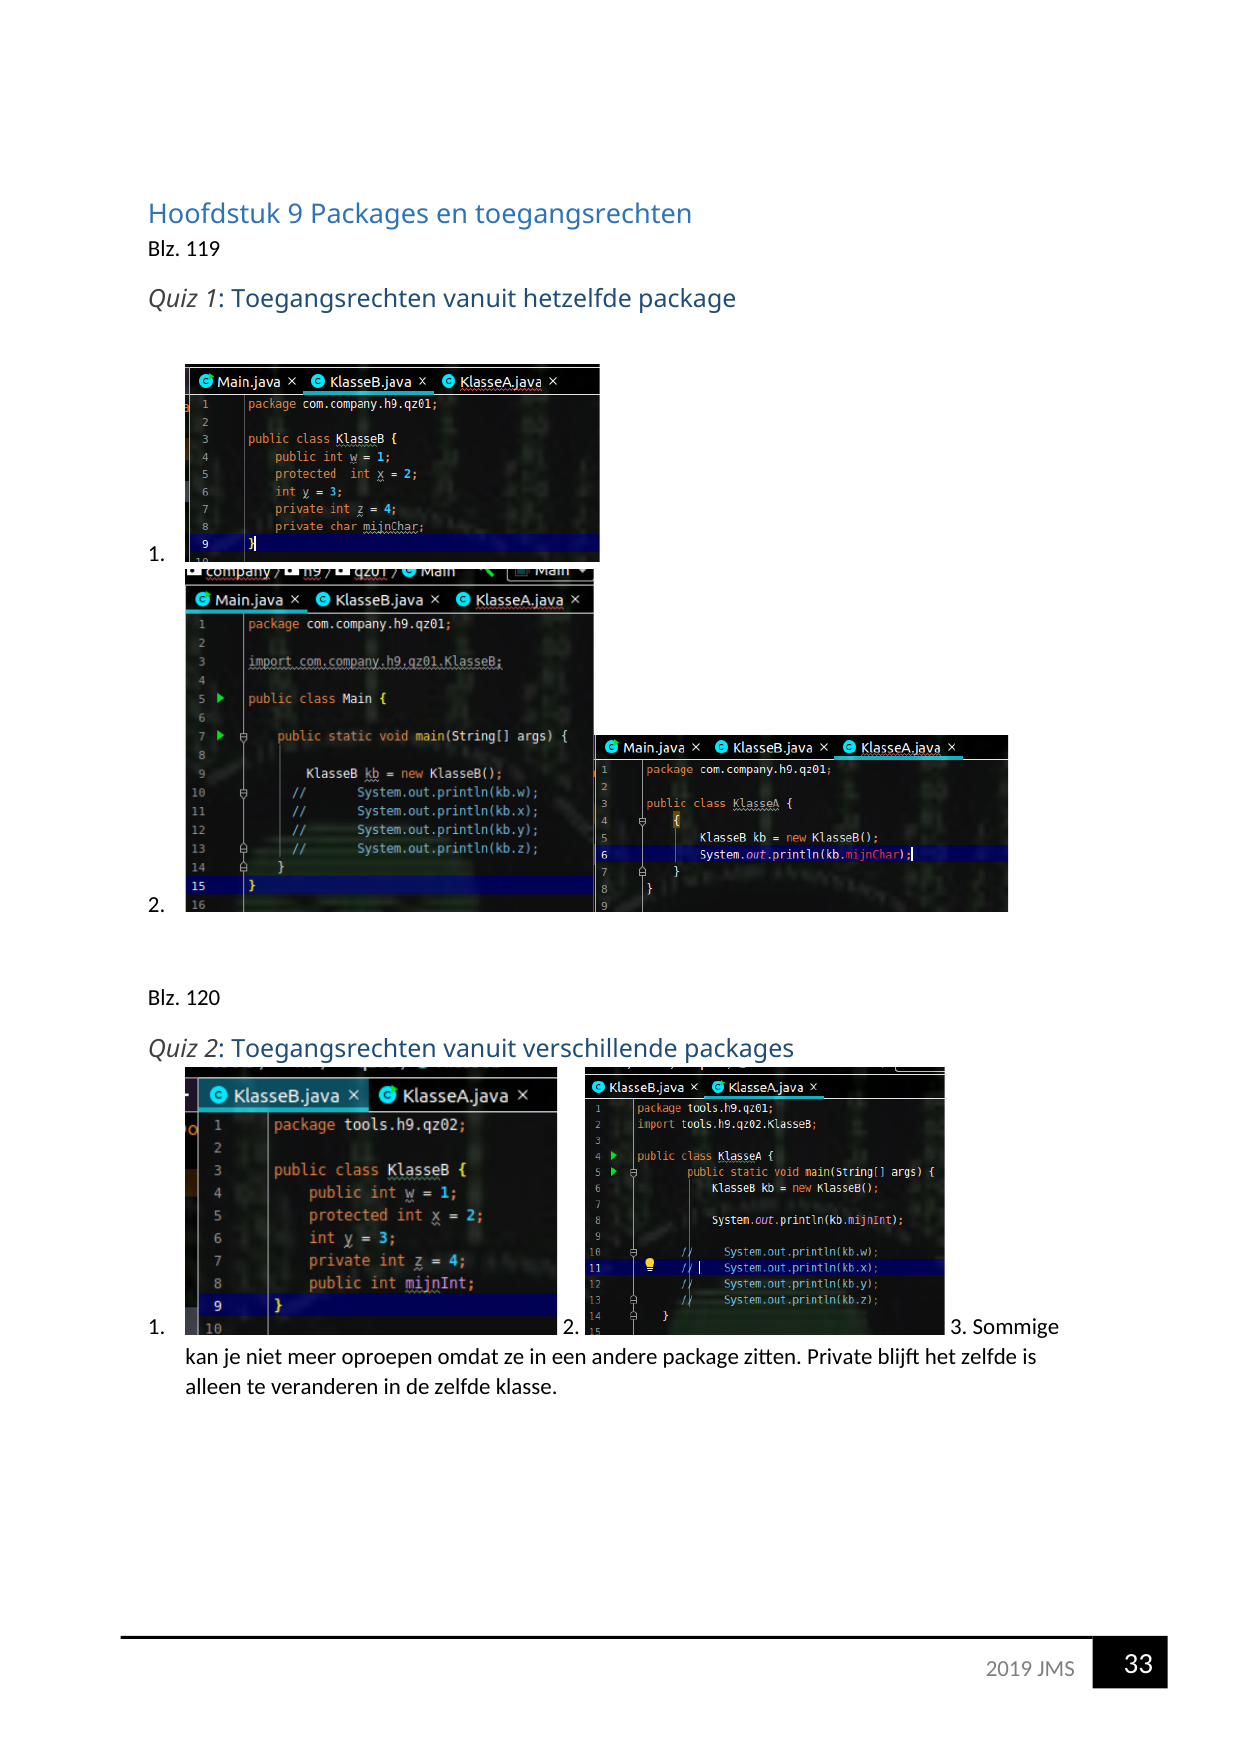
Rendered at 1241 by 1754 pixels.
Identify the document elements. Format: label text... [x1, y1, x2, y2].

text Blz. 120 [148, 983, 1093, 1011]
subtitle Quiz 1: Toegangsrechten vanuit hetzelfde package [148, 281, 1093, 315]
text Blz. 119 [148, 234, 1093, 262]
picture [185, 364, 600, 562]
subtitle Hoofdstuk 9 Packages en toegangsrechten [148, 194, 1093, 231]
picture [185, 1067, 558, 1335]
picture [585, 1067, 945, 1335]
picture [185, 569, 1009, 912]
subtitle Quiz 2: Toegangsrechten vanuit verschillende packages [148, 1030, 1093, 1064]
